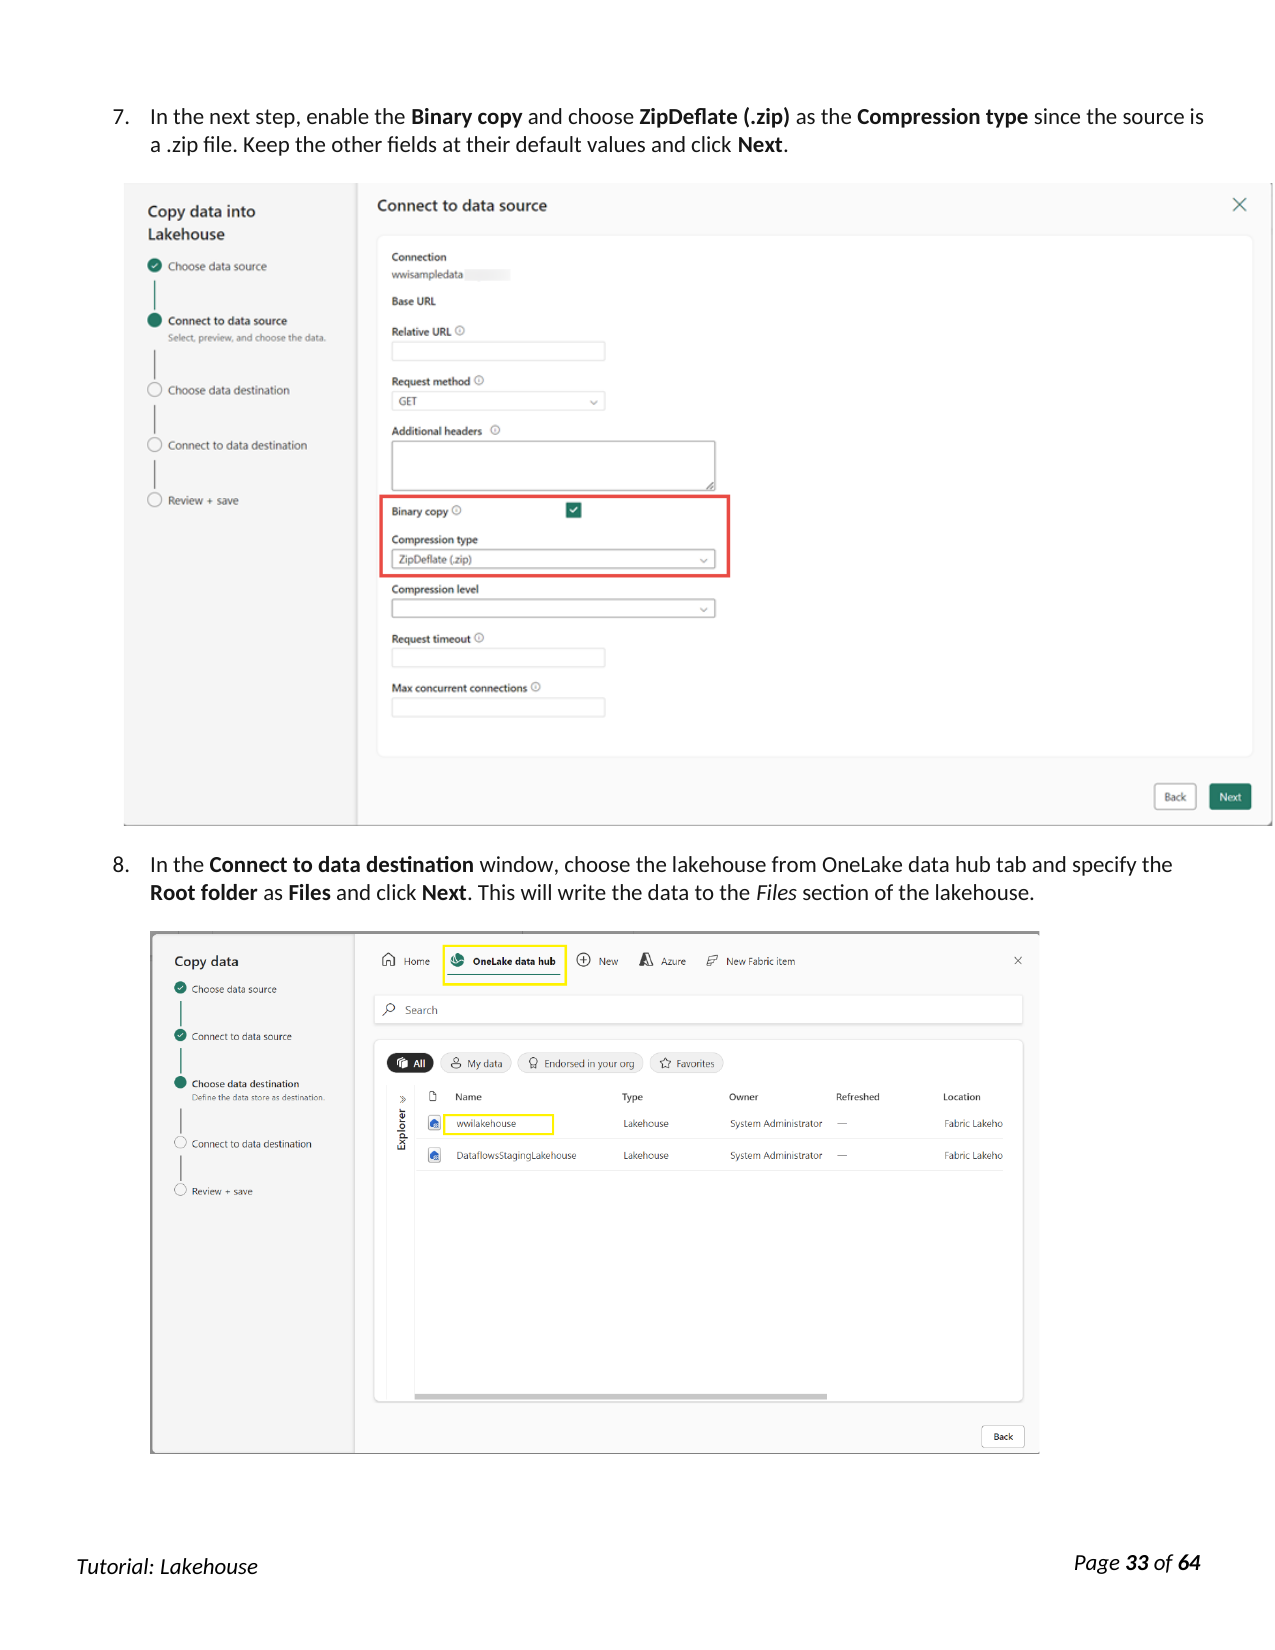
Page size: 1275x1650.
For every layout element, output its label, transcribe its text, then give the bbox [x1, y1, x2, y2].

picture [150, 931, 1040, 1454]
list In the Connect to data destination window, choose the lakehouse from OneLake data hub tab and specify the Root folder as Files and click Next. This will write the data to the Files section of the lakehouse. [112, 850, 1212, 906]
picture [123, 183, 1273, 826]
list In the next step, enable the Binary copy and choose ZipDeflate (.zip) as the Compression type since the source is a .zip file. Keep the other fields at their default values and click Next. [112, 102, 1212, 158]
